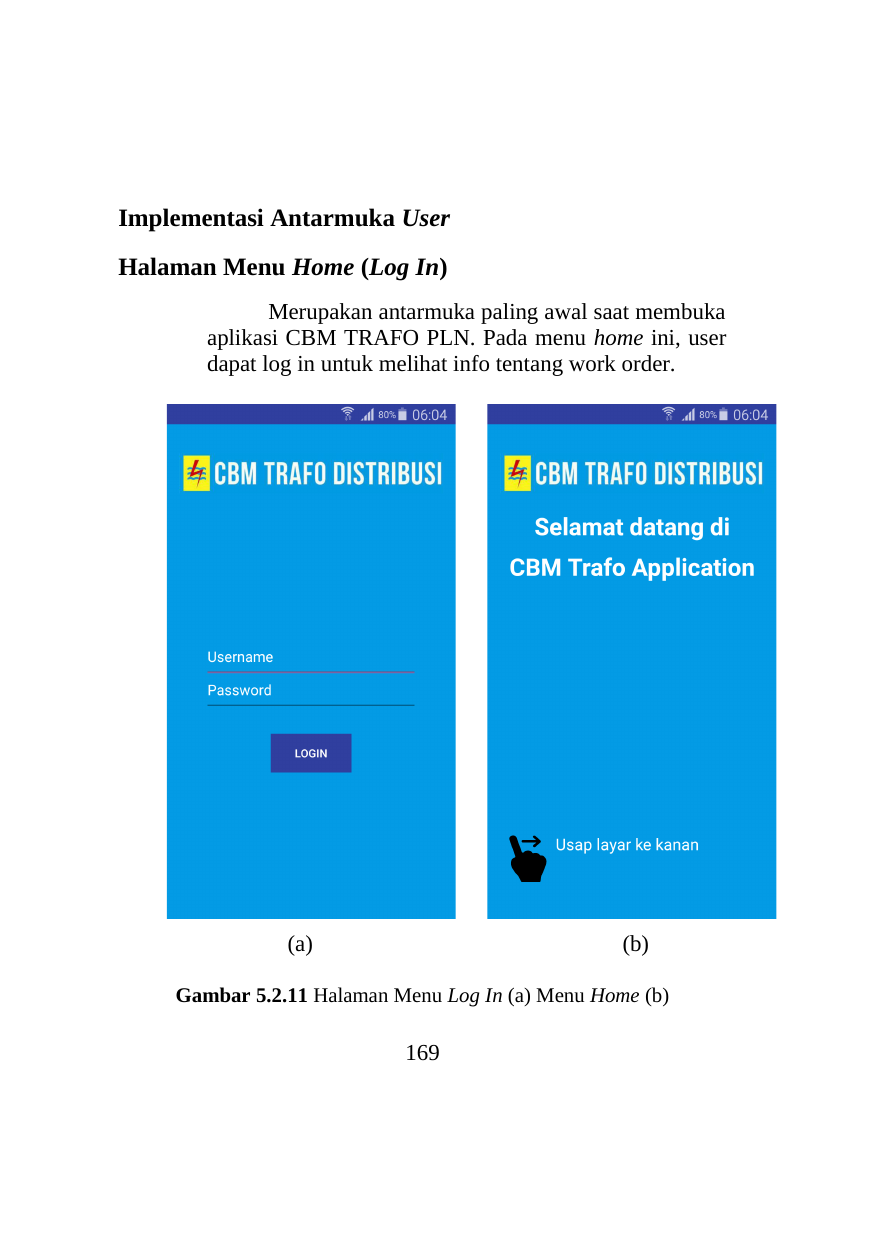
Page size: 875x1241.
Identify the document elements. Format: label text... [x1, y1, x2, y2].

picture [242, 462, 256, 484]
picture [391, 462, 396, 484]
list (b) [287, 930, 726, 957]
subtitle Implementasi Antarmuka User [118, 203, 726, 231]
picture [668, 462, 685, 484]
picture [366, 462, 376, 484]
text Merupakan antarmuka paling awal saat membuka aplikasi CBM TRAFO PLN. Pada menu home ini, user dapat log in untuk melihat info tentang work order. [207, 298, 726, 377]
picture [264, 462, 274, 484]
picture [604, 523, 614, 535]
picture [689, 564, 699, 575]
picture [271, 734, 351, 772]
picture [551, 523, 561, 535]
picture [536, 518, 548, 535]
picture [585, 462, 595, 484]
picture [758, 462, 763, 484]
picture [229, 462, 239, 484]
picture [687, 462, 697, 484]
subtitle Halaman Menu Home (Log In) [118, 252, 726, 281]
picture [543, 559, 560, 575]
picture [511, 559, 524, 575]
picture [399, 462, 435, 484]
picture [584, 564, 590, 575]
picture [304, 462, 325, 484]
picture [347, 462, 364, 484]
picture [625, 462, 646, 484]
picture [666, 523, 675, 535]
picture [184, 456, 210, 491]
picture [714, 560, 720, 575]
picture [598, 461, 608, 484]
picture [711, 518, 722, 535]
picture [563, 462, 577, 484]
picture [743, 564, 753, 575]
picture [655, 462, 665, 484]
picture [290, 462, 301, 484]
picture [611, 462, 622, 484]
picture [657, 520, 663, 535]
picture [645, 523, 654, 535]
picture [712, 462, 717, 484]
picture [729, 563, 740, 575]
picture [592, 564, 602, 575]
picture [536, 462, 546, 485]
picture [569, 559, 582, 575]
picture [596, 523, 601, 535]
picture [437, 462, 442, 484]
picture [277, 461, 287, 484]
picture [604, 558, 611, 575]
picture [570, 523, 580, 535]
picture [334, 462, 344, 484]
picture [633, 559, 660, 580]
picture [379, 462, 389, 484]
picture [550, 462, 560, 484]
picture [702, 564, 712, 575]
picture [584, 523, 594, 535]
picture [616, 520, 622, 535]
picture [692, 523, 702, 540]
picture [700, 462, 710, 484]
picture [720, 462, 756, 484]
picture [663, 564, 673, 580]
picture [527, 559, 539, 575]
text Gambar 5.2.11 Halaman Menu Log In (a) Menu Home (b) [118, 983, 726, 1007]
picture [613, 564, 624, 575]
picture [511, 837, 545, 881]
picture [505, 456, 531, 491]
picture [166, 404, 456, 424]
picture [215, 462, 225, 485]
picture [487, 404, 777, 424]
picture [631, 518, 641, 535]
picture [684, 523, 689, 535]
